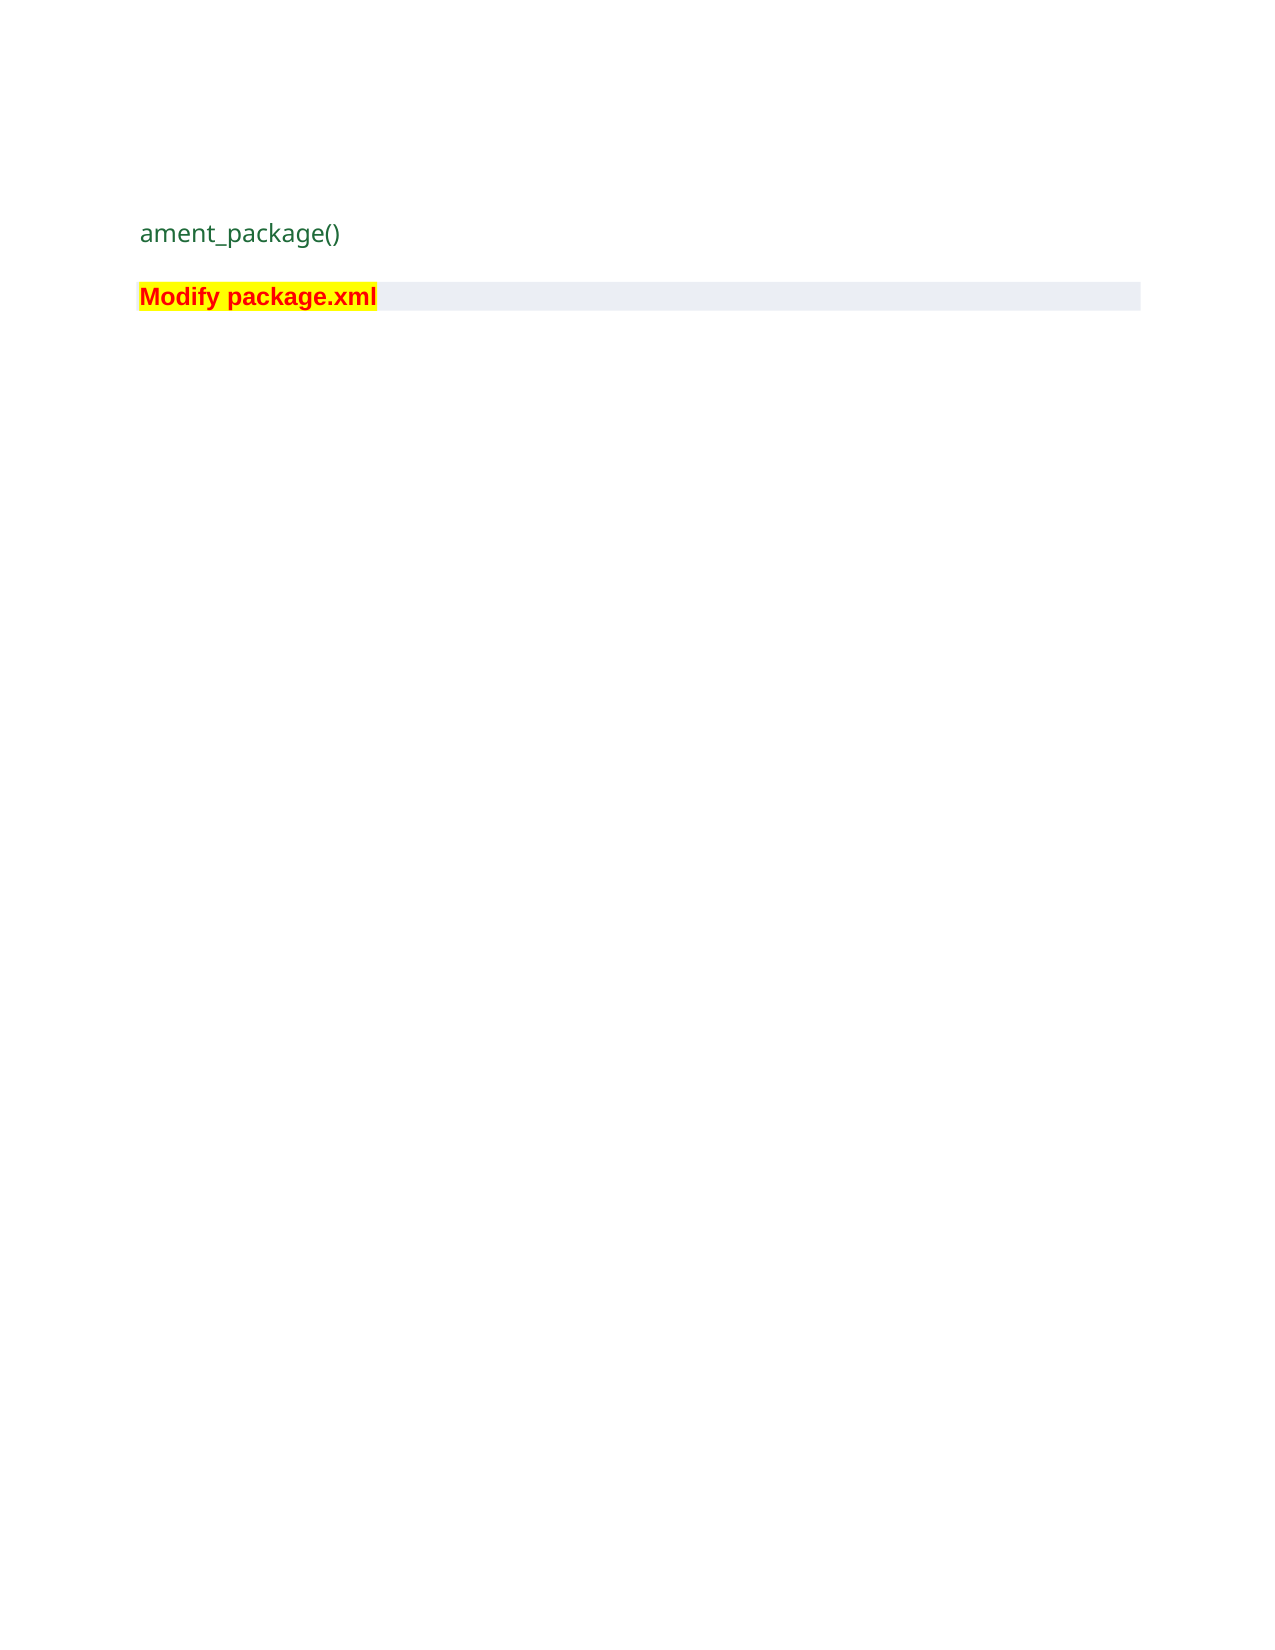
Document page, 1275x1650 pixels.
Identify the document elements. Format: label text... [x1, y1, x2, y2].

text ament_package() [139, 215, 1181, 249]
